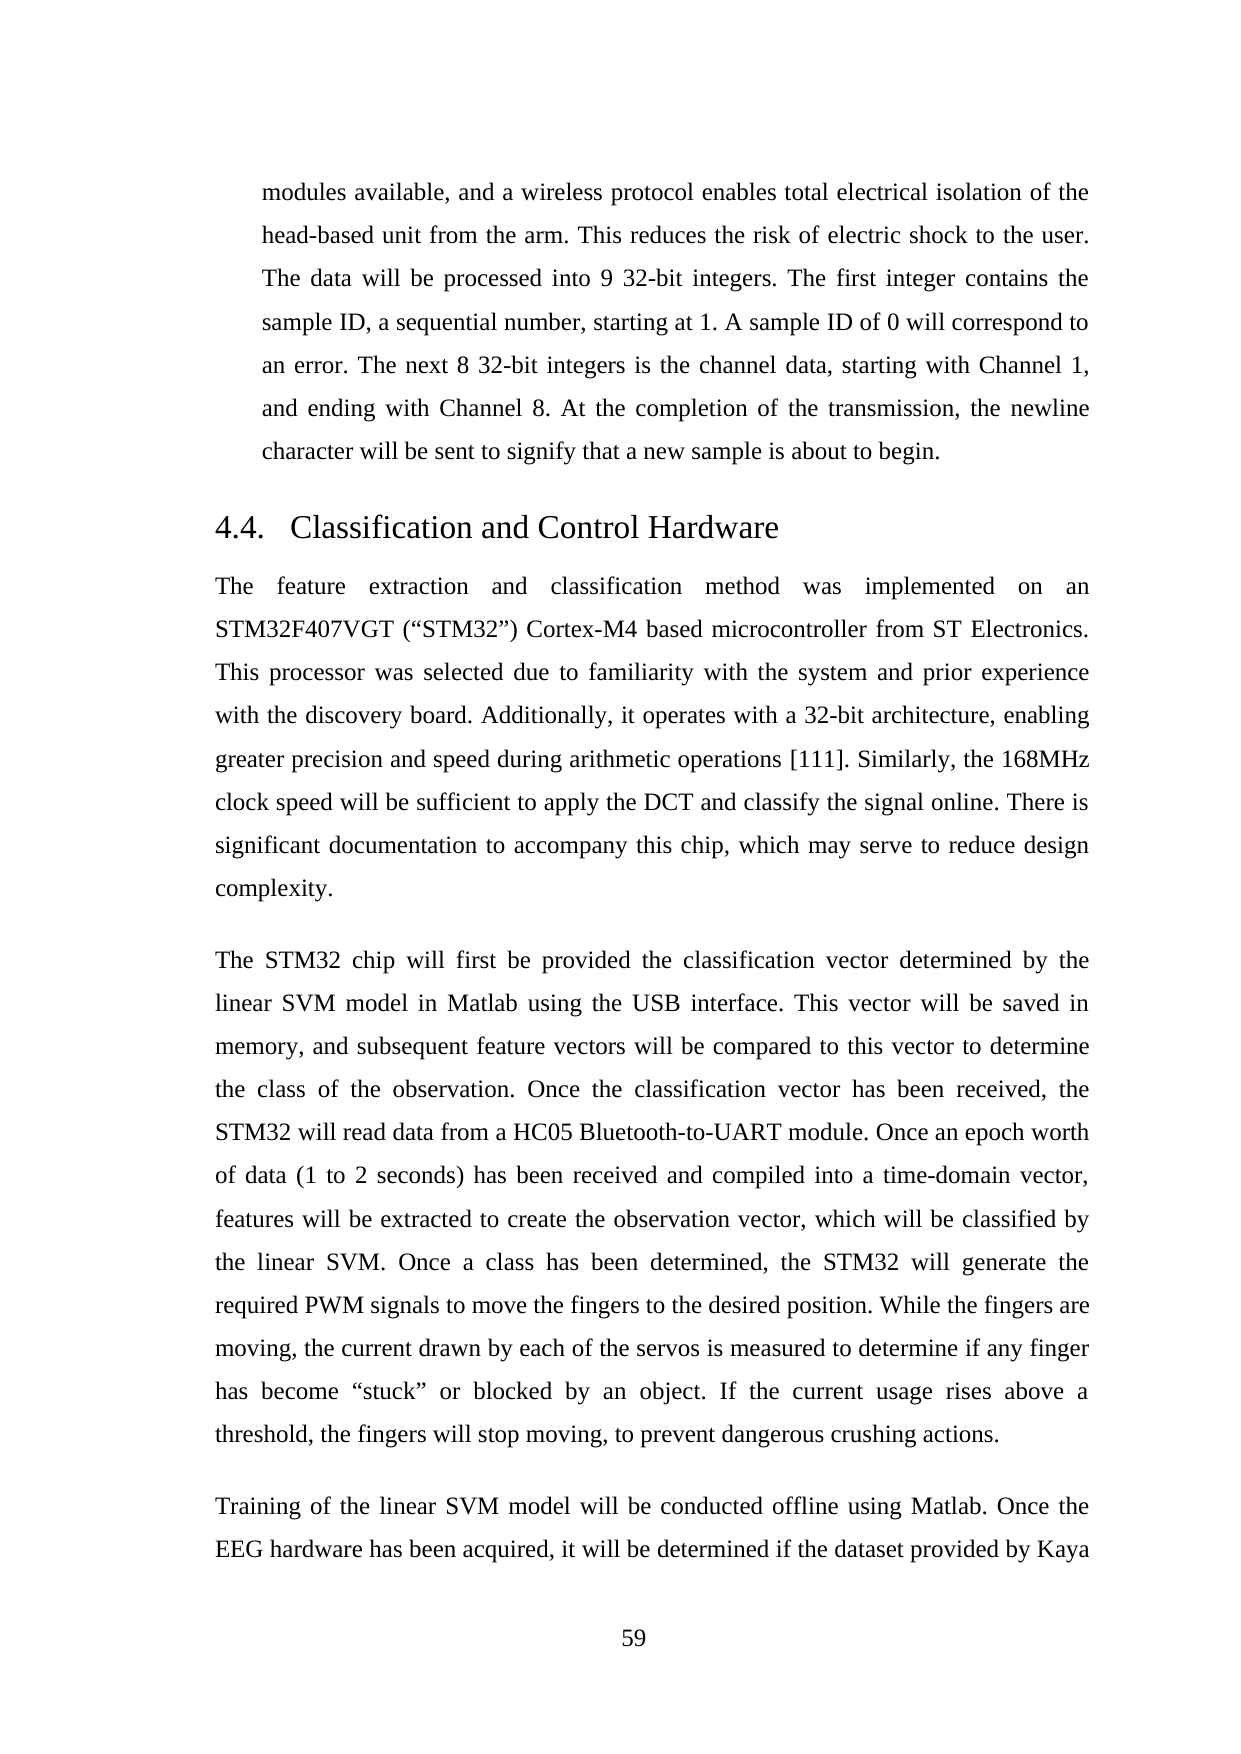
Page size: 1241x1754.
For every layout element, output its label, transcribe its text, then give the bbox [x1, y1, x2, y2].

text The feature extraction and classification method was implemented on an STM32F407VGT (“STM32”) Cortex-M4 based microcontroller from ST Electronics. This processor was selected due to familiarity with the system and prior experience with the discovery board. Additionally, it operates with a 32-bit architecture, enabling greater precision and speed during arithmetic operations [111]. Similarly, the 168MHz clock speed will be sufficient to apply the DCT and classify the signal online. There is significant documentation to accompany this chip, which may serve to reduce design complexity. [215, 571, 1090, 902]
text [215, 1491, 1090, 1563]
subtitle Classification and Control Hardware [215, 508, 1090, 546]
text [262, 177, 1090, 465]
text The STM32 chip will first be provided the classification vector determined by the linear SVM model in Matlab using the USB interface. This vector will be saved in memory, and subsequent feature vectors will be compared to this vector to determine the class of the observation. Once the classification vector has been received, the STM32 will read data from a HC05 Bluetooth-to-UART module. Once an epoch worth of data (1 to 2 seconds) has been received and compiled into a time-domain vector, features will be extracted to create the observation vector, which will be classified by the linear SVM. Once a class has been determined, the STM32 will generate the required PWM signals to move the fingers to the desired position. While the fingers are moving, the current drawn by each of the servos is measured to determine if any finger has become “stuck” or blocked by an object. If the current usage rises above a threshold, the fingers will stop moving, to prevent dangerous crushing actions. [215, 945, 1090, 1448]
